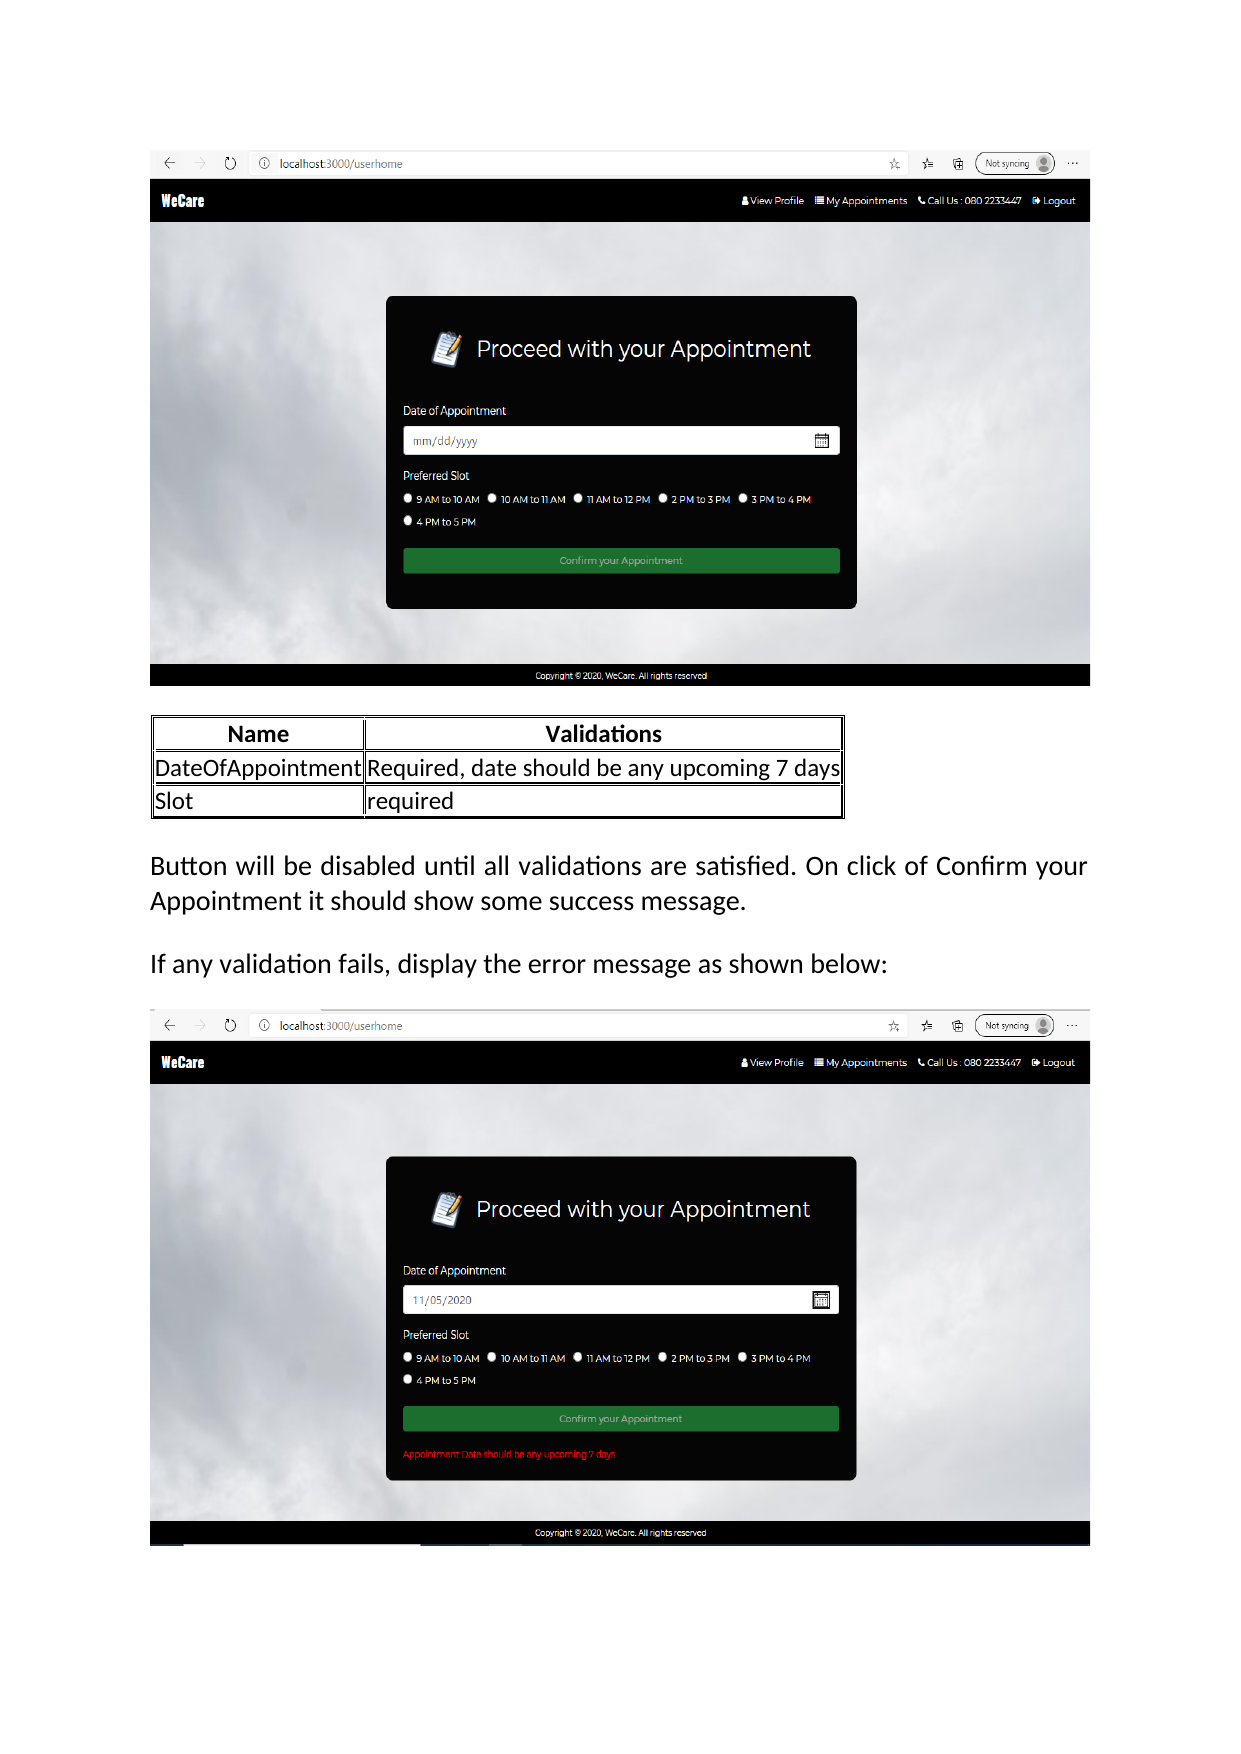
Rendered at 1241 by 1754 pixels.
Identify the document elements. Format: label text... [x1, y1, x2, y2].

text Button will be disabled until all validations are satisfied. On click of Confirm your Appointment it should show some success message. [150, 848, 1090, 917]
text If any validation fails, display the error message as shown below: [150, 946, 1090, 981]
table_cell DateOfAppointment [154, 749, 363, 782]
picture [150, 1009, 1091, 1546]
table_cell Required, date should be any upcoming 7 days [366, 749, 842, 782]
table_header Validations [365, 718, 841, 748]
table_cell Slot [154, 782, 364, 816]
picture [150, 150, 1091, 686]
table_header Name [154, 718, 364, 748]
table_cell required [365, 782, 842, 816]
